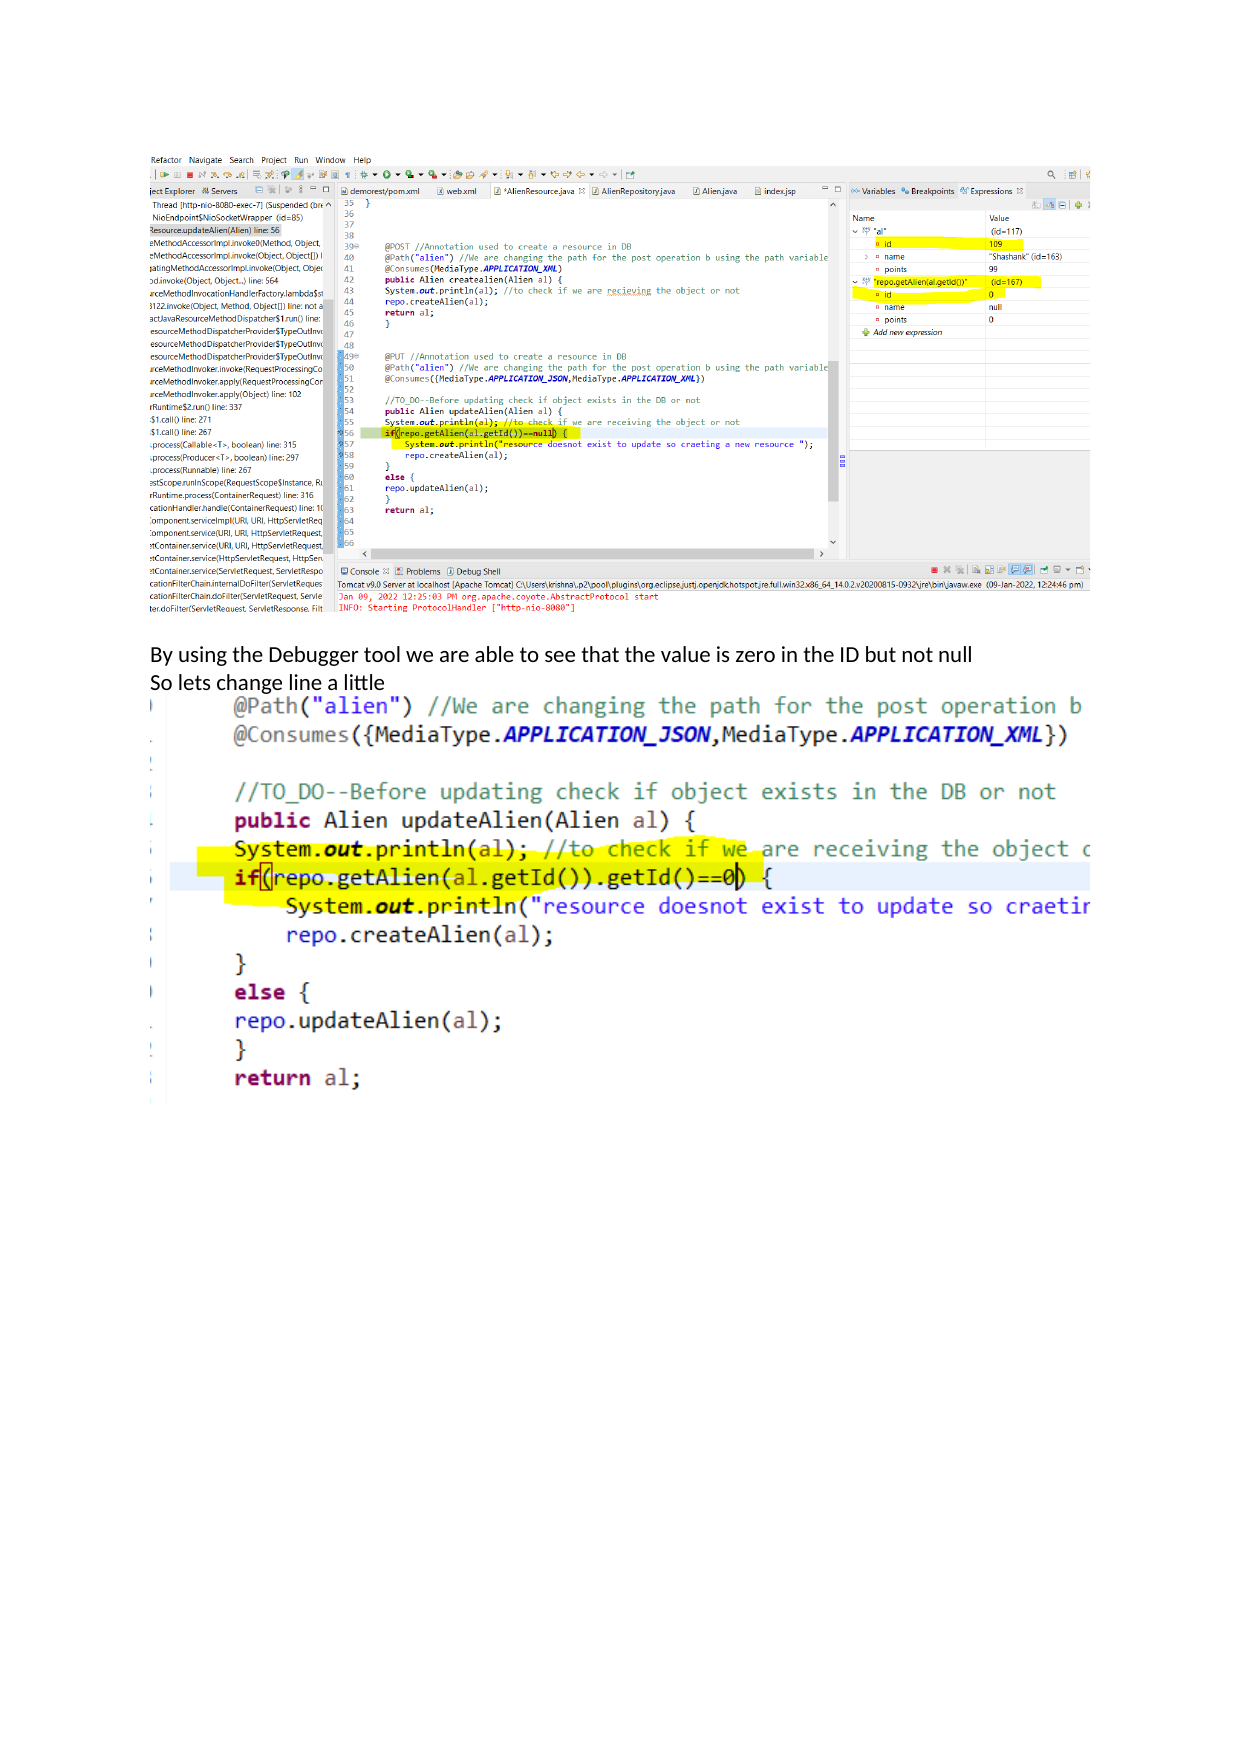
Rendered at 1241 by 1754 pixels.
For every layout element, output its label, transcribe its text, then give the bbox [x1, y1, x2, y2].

text So lets change line a little [150, 668, 1090, 695]
picture [150, 150, 1091, 612]
picture [150, 695, 1091, 1104]
text By using the Debugger tool we are able to see that the value is zero in the ID but not null [150, 640, 1090, 668]
